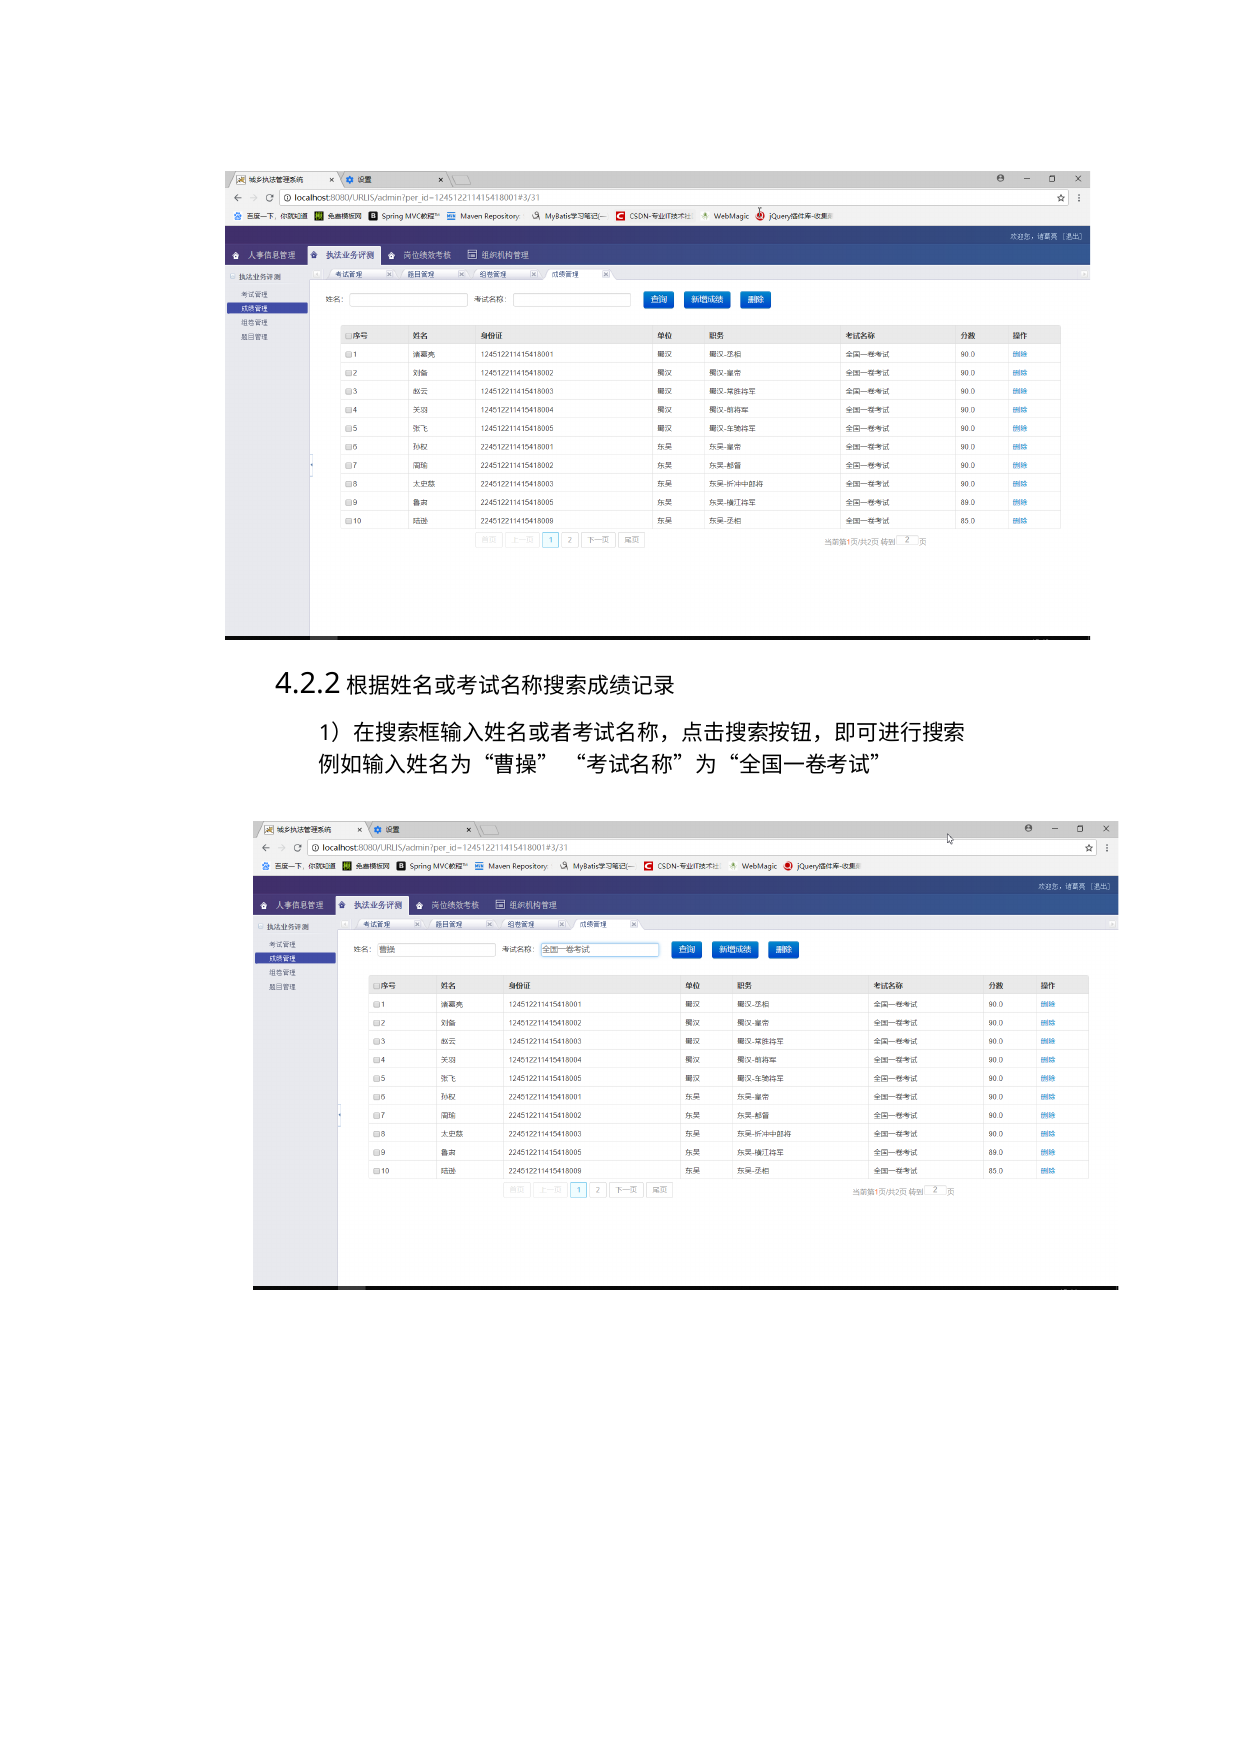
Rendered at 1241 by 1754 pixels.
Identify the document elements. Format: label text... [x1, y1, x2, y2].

text 1）在搜索框输入姓名或者考试名称，点击搜索按钮，即可进行搜索 [187, 714, 1053, 747]
text 4.2.2根据姓名或考试名称搜索成绩记录 [187, 649, 1053, 714]
picture [225, 171, 1091, 640]
text 例如输入姓名为“曹操” “考试名称”为“全国一卷考试” [187, 747, 1053, 779]
picture [253, 821, 1119, 1290]
